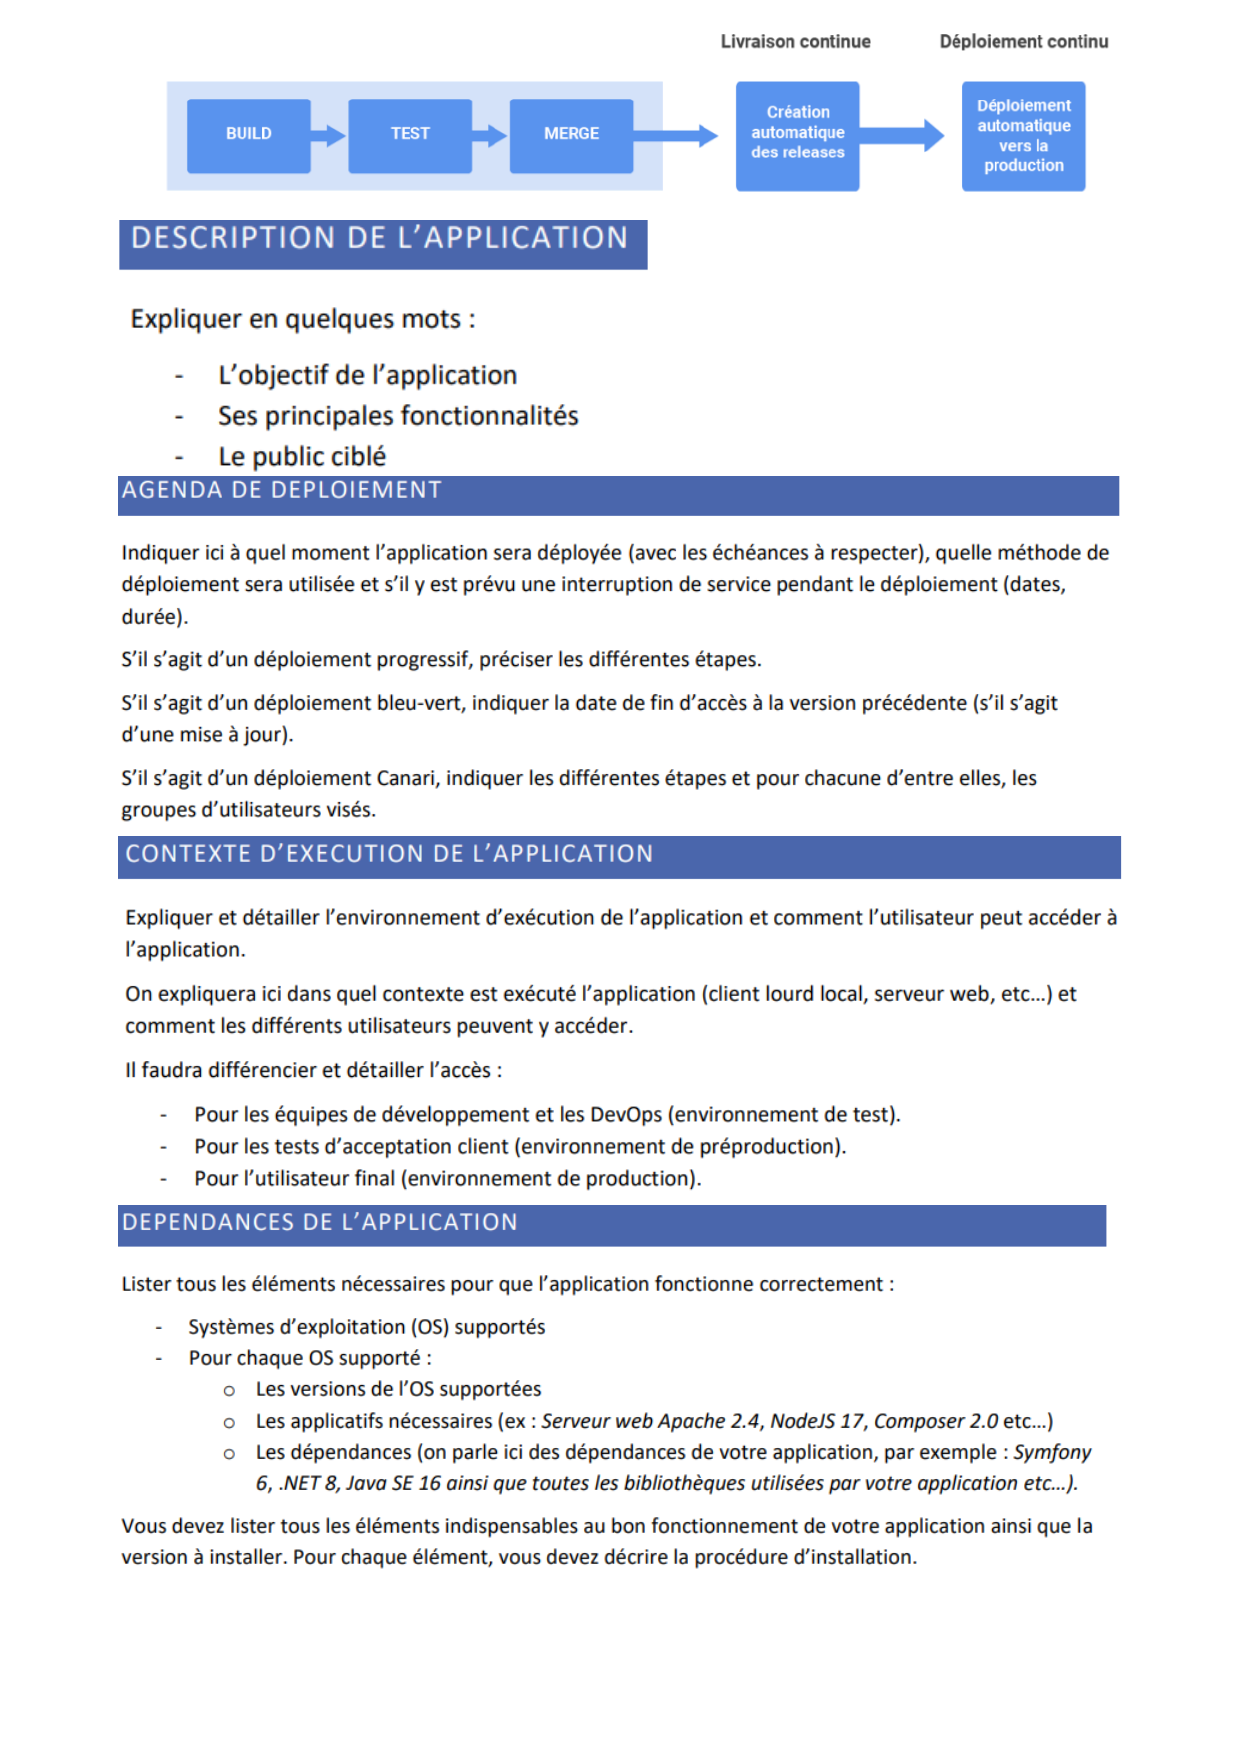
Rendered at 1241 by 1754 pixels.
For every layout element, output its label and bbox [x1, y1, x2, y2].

picture [118, 220, 648, 475]
picture [118, 0, 1122, 203]
picture [118, 476, 1123, 1204]
picture [118, 1205, 1122, 1577]
